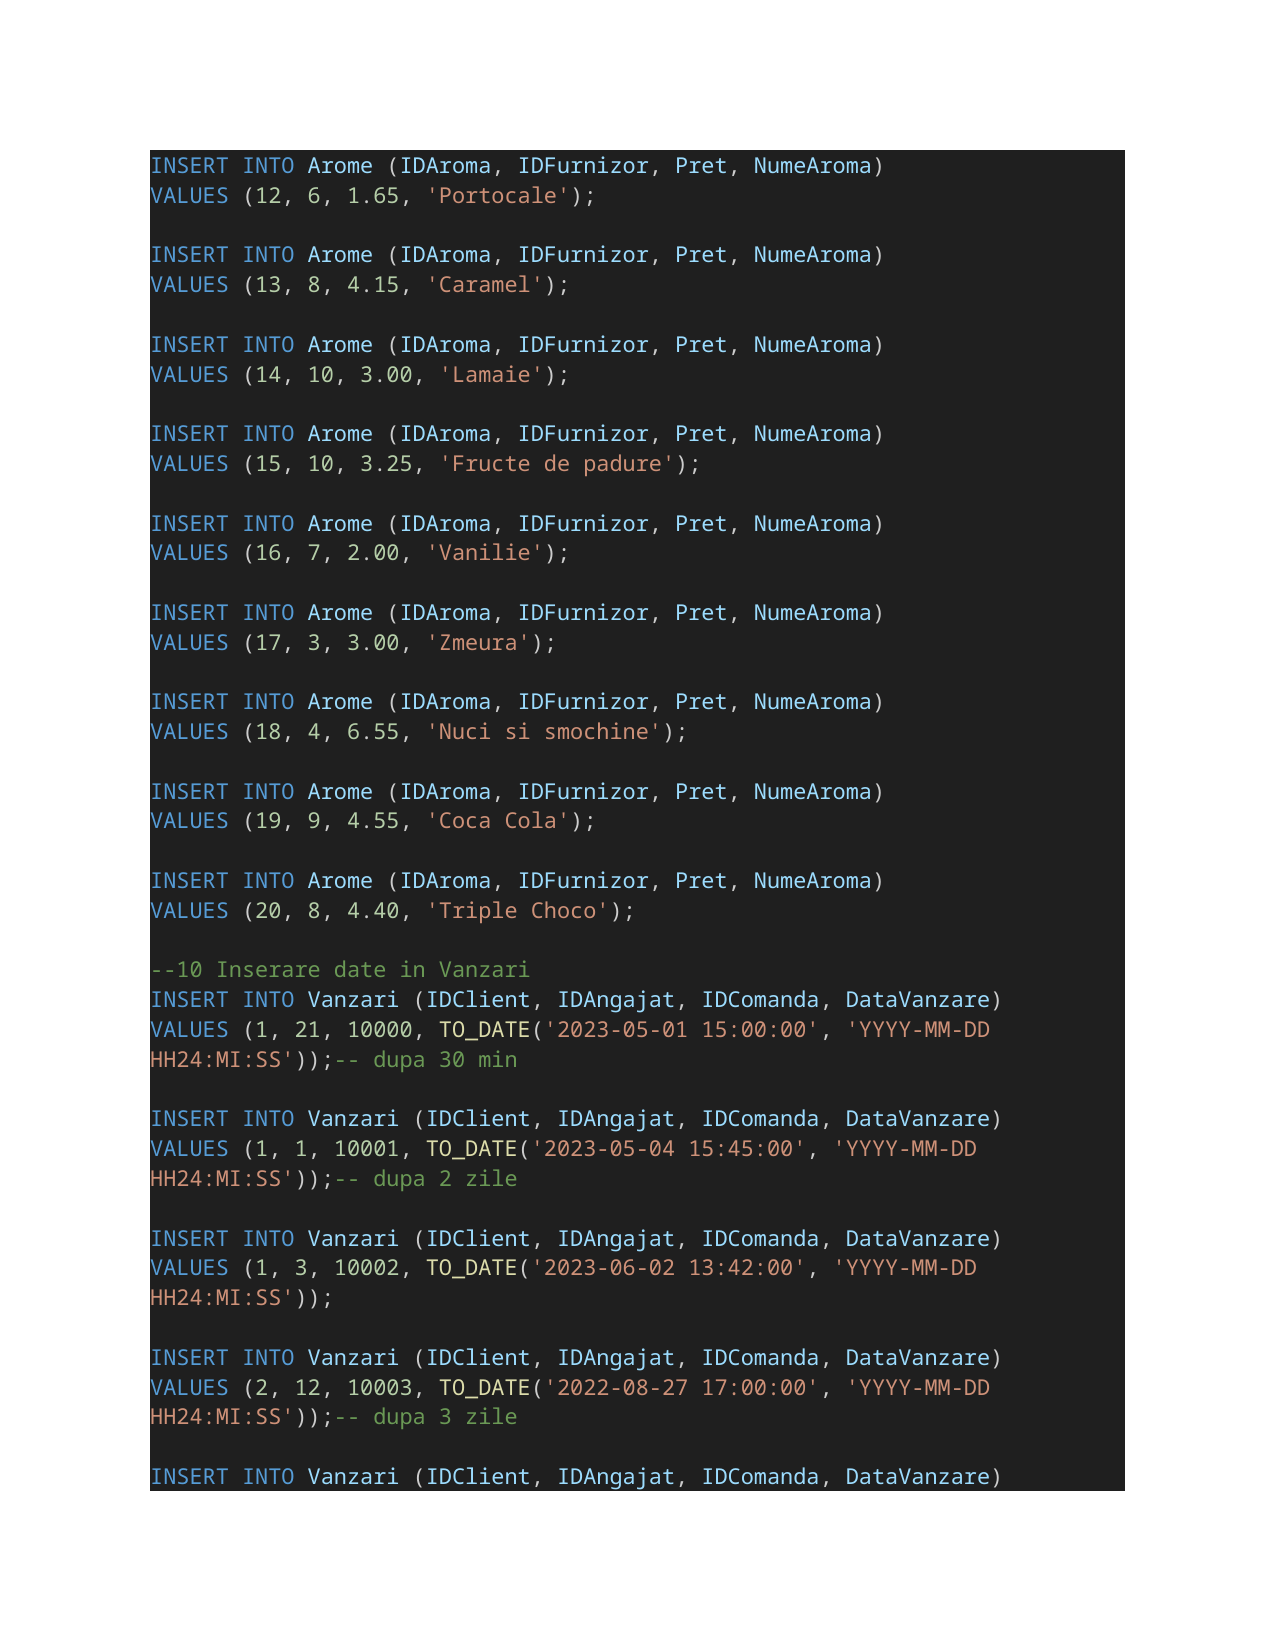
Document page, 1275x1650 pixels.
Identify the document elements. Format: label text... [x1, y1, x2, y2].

text VALUES (14, 10, 3.00, 'Lamaie'); [150, 358, 1125, 388]
text INSERT INTO Arome (IDAroma, IDFurnizor, Pret, NumeAroma) [150, 865, 1125, 895]
text INSERT INTO Vanzari (IDClient, IDAngajat, IDComanda, DataVanzare) [150, 984, 1125, 1014]
text INSERT INTO Arome (IDAroma, IDFurnizor, Pret, NumeAroma) [150, 329, 1125, 358]
text VALUES (17, 3, 3.00, 'Zmeura'); [150, 627, 1125, 656]
text INSERT INTO Arome (IDAroma, IDFurnizor, Pret, NumeAroma) [150, 597, 1125, 627]
text VALUES (15, 10, 3.25, 'Fructe de padure'); [150, 448, 1125, 478]
text VALUES (18, 4, 6.55, 'Nuci si smochine'); [150, 716, 1125, 746]
text INSERT INTO Vanzari (IDClient, IDAngajat, IDComanda, DataVanzare) [150, 1342, 1125, 1371]
text INSERT INTO Arome (IDAroma, IDFurnizor, Pret, NumeAroma) [150, 776, 1125, 805]
text INSERT INTO Vanzari (IDClient, IDAngajat, IDComanda, DataVanzare) [150, 1222, 1125, 1252]
text VALUES (2, 12, 10003, TO_DATE('2022-08-27 17:00:00', 'YYYY-MM-DD HH24:MI:SS'));-- dupa 3 zile [150, 1371, 1125, 1431]
text INSERT INTO Arome (IDAroma, IDFurnizor, Pret, NumeAroma) [150, 686, 1125, 716]
text INSERT INTO Vanzari (IDClient, IDAngajat, IDComanda, DataVanzare) [150, 1103, 1125, 1133]
text VALUES (20, 8, 4.40, 'Triple Choco'); [150, 895, 1125, 924]
text VALUES (1, 1, 10001, TO_DATE('2023-05-04 15:45:00', 'YYYY-MM-DD HH24:MI:SS'));-- dupa 2 zile [150, 1133, 1125, 1193]
text VALUES (12, 6, 1.65, 'Portocale'); [150, 180, 1125, 209]
text VALUES (13, 8, 4.15, 'Caramel'); [150, 269, 1125, 299]
text VALUES (1, 3, 10002, TO_DATE('2023-06-02 13:42:00', 'YYYY-MM-DD HH24:MI:SS')); [150, 1252, 1125, 1312]
text VALUES (16, 7, 2.00, 'Vanilie'); [150, 537, 1125, 567]
text INSERT INTO Arome (IDAroma, IDFurnizor, Pret, NumeAroma) [150, 507, 1125, 537]
text VALUES (1, 21, 10000, TO_DATE('2023-05-01 15:00:00', 'YYYY-MM-DD HH24:MI:SS'));-- dupa 30 min [150, 1014, 1125, 1073]
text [150, 239, 1125, 269]
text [150, 1461, 1125, 1491]
text VALUES (19, 9, 4.55, 'Coca Cola'); [150, 805, 1125, 835]
text INSERT INTO Arome (IDAroma, IDFurnizor, Pret, NumeAroma) [150, 418, 1125, 448]
text --10 Inserare date in Vanzari [150, 954, 1125, 984]
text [150, 150, 1125, 180]
